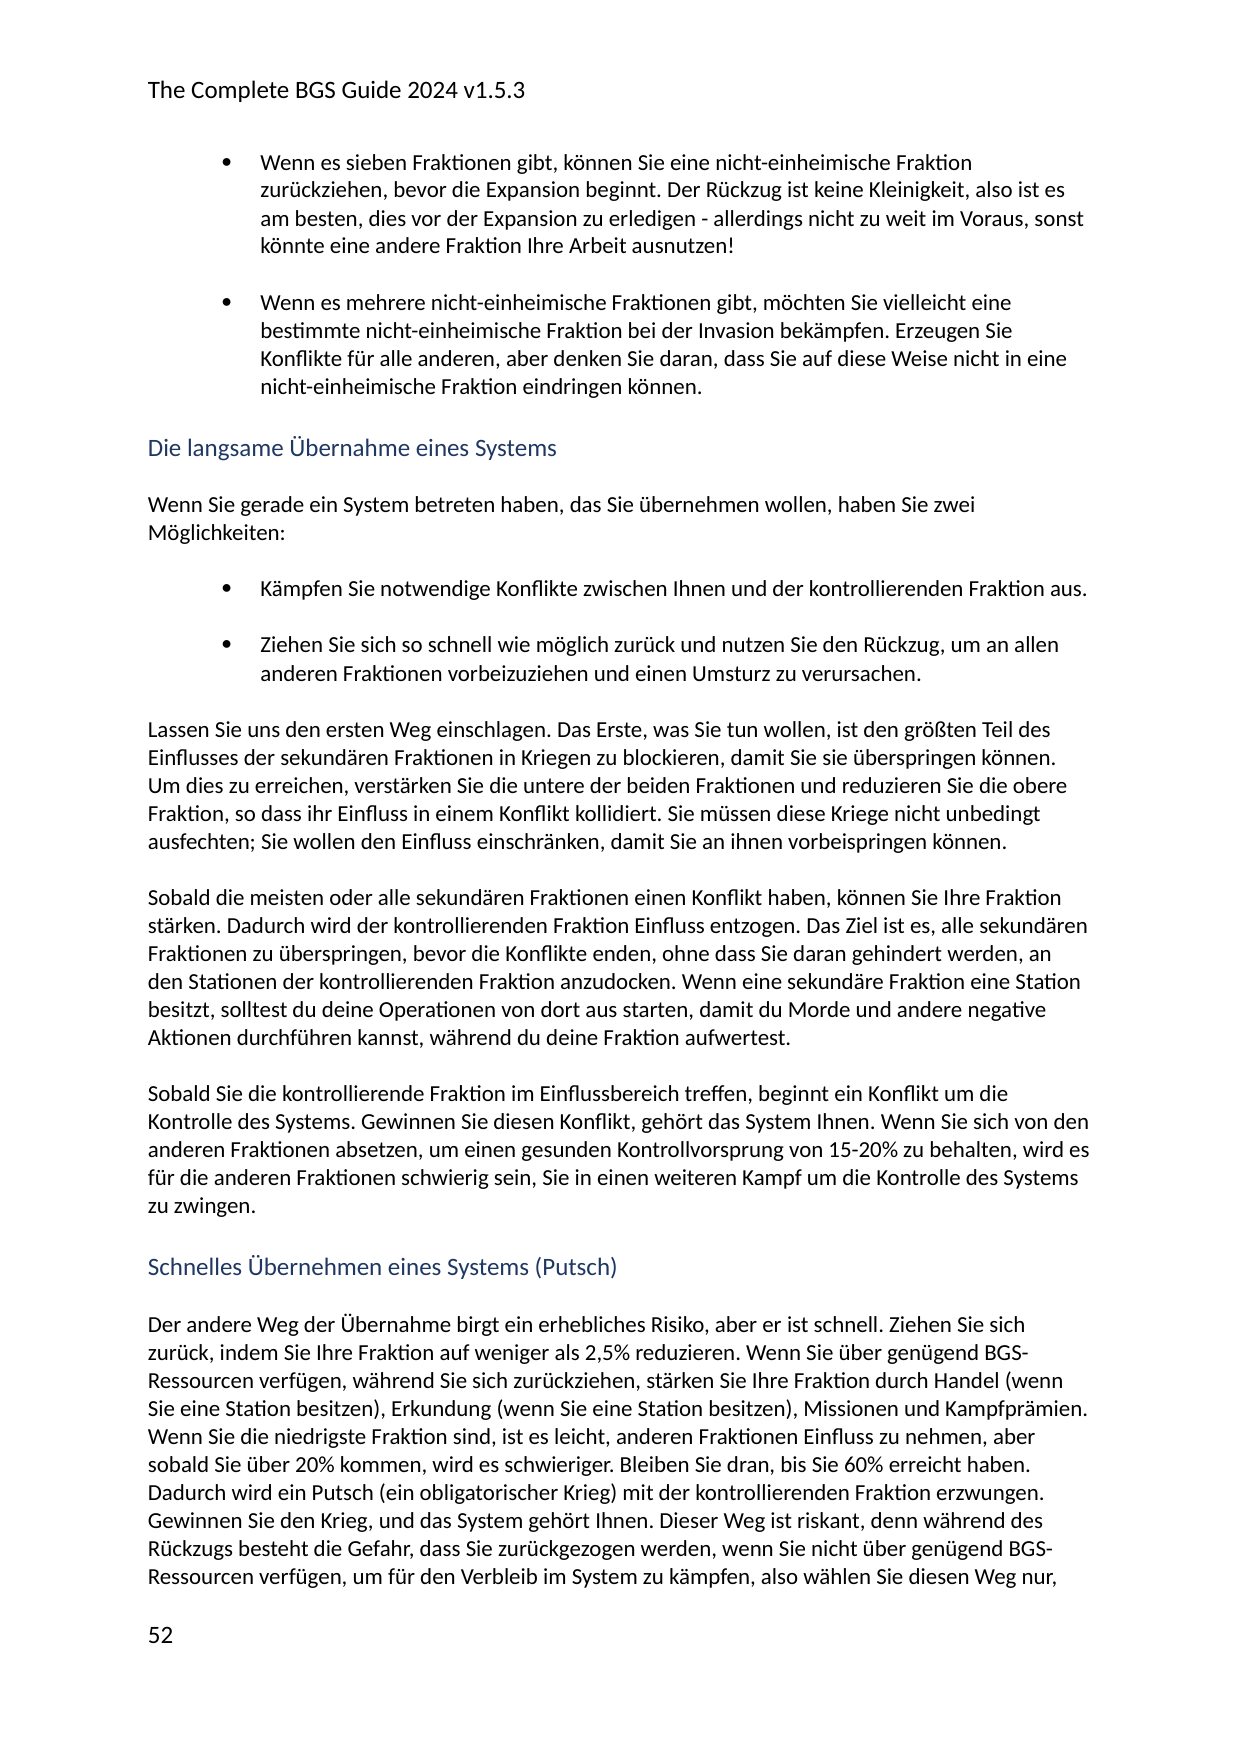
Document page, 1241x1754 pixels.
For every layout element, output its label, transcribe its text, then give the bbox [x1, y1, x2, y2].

text Sobald die meisten oder alle sekundären Fraktionen einen Konflikt haben, können Sie Ihre Fraktion stärken. Dadurch wird der kontrollierenden Fraktion Einfluss entzogen. Das Ziel ist es, alle sekundären Fraktionen zu überspringen, bevor die Konflikte enden, ohne dass Sie daran gehindert werden, an den Stationen der kontrollierenden Fraktion anzudocken. Wenn eine sekundäre Fraktion eine Station besitzt, solltest du deine Operationen von dort aus starten, damit du Morde und andere negative Aktionen durchführen kannst, während du deine Fraktion aufwertest. [148, 883, 1093, 1051]
text Lassen Sie uns den ersten Weg einschlagen. Das Erste, was Sie tun wollen, ist den größten Teil des Einflusses der sekundären Fraktionen in Kriegen zu blockieren, damit Sie sie überspringen können. Um dies zu erreichen, verstärken Sie die untere der beiden Fraktionen und reduzieren Sie die obere Fraktion, so dass ihr Einfluss in einem Konflikt kollidiert. Sie müssen diese Kriege nicht unbedingt ausfechten; Sie wollen den Einfluss einschränken, damit Sie an ihnen vorbeispringen können. [148, 715, 1093, 855]
list Wenn es sieben Fraktionen gibt, können Sie eine nicht-einheimische Fraktion zurückziehen, bevor die Expansion beginnt. Der Rückzug ist keine Kleinigkeit, also ist es am besten, dies vor der Expansion zu erledigen - allerdings nicht zu weit im Voraus, sonst könnte eine andere Fraktion Ihre Arbeit ausnutzen! [223, 148, 1093, 260]
list Kämpfen Sie notwendige Konflikte zwischen Ihnen und der kontrollierenden Fraktion aus. [223, 574, 1093, 603]
text Wenn Sie gerade ein System betreten haben, das Sie übernehmen wollen, haben Sie zwei Möglichkeiten: [148, 491, 1093, 547]
subtitle Die langsame Übernahme eines Systems [148, 432, 1093, 462]
text Sobald Sie die kontrollierende Fraktion im Einflussbereich treffen, beginnt ein Konflikt um die Kontrolle des Systems. Gewinnen Sie diesen Konflikt, gehört das System Ihnen. Wenn Sie sich von den anderen Fraktionen absetzen, um einen gesunden Kontrollvorsprung von 15-20% zu behalten, wird es für die anderen Fraktionen schwierig sein, Sie in einen weiteren Kampf um die Kontrolle des Systems zu zwingen. [148, 1079, 1093, 1219]
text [148, 1310, 1093, 1590]
list Wenn es mehrere nicht-einheimische Fraktionen gibt, möchten Sie vielleicht eine bestimmte nicht-einheimische Fraktion bei der Invasion bekämpfen. Erzeugen Sie Konflikte für alle anderen, aber denken Sie daran, dass Sie auf diese Weise nicht in eine nicht-einheimische Fraktion eindringen können. [223, 288, 1093, 400]
subtitle Schnelles Übernehmen eines Systems (Putsch) [148, 1251, 1093, 1282]
list Ziehen Sie sich so schnell wie möglich zurück und nutzen Sie den Rückzug, um an allen anderen Fraktionen vorbeizuziehen und einen Umsturz zu verursachen. [223, 631, 1093, 687]
